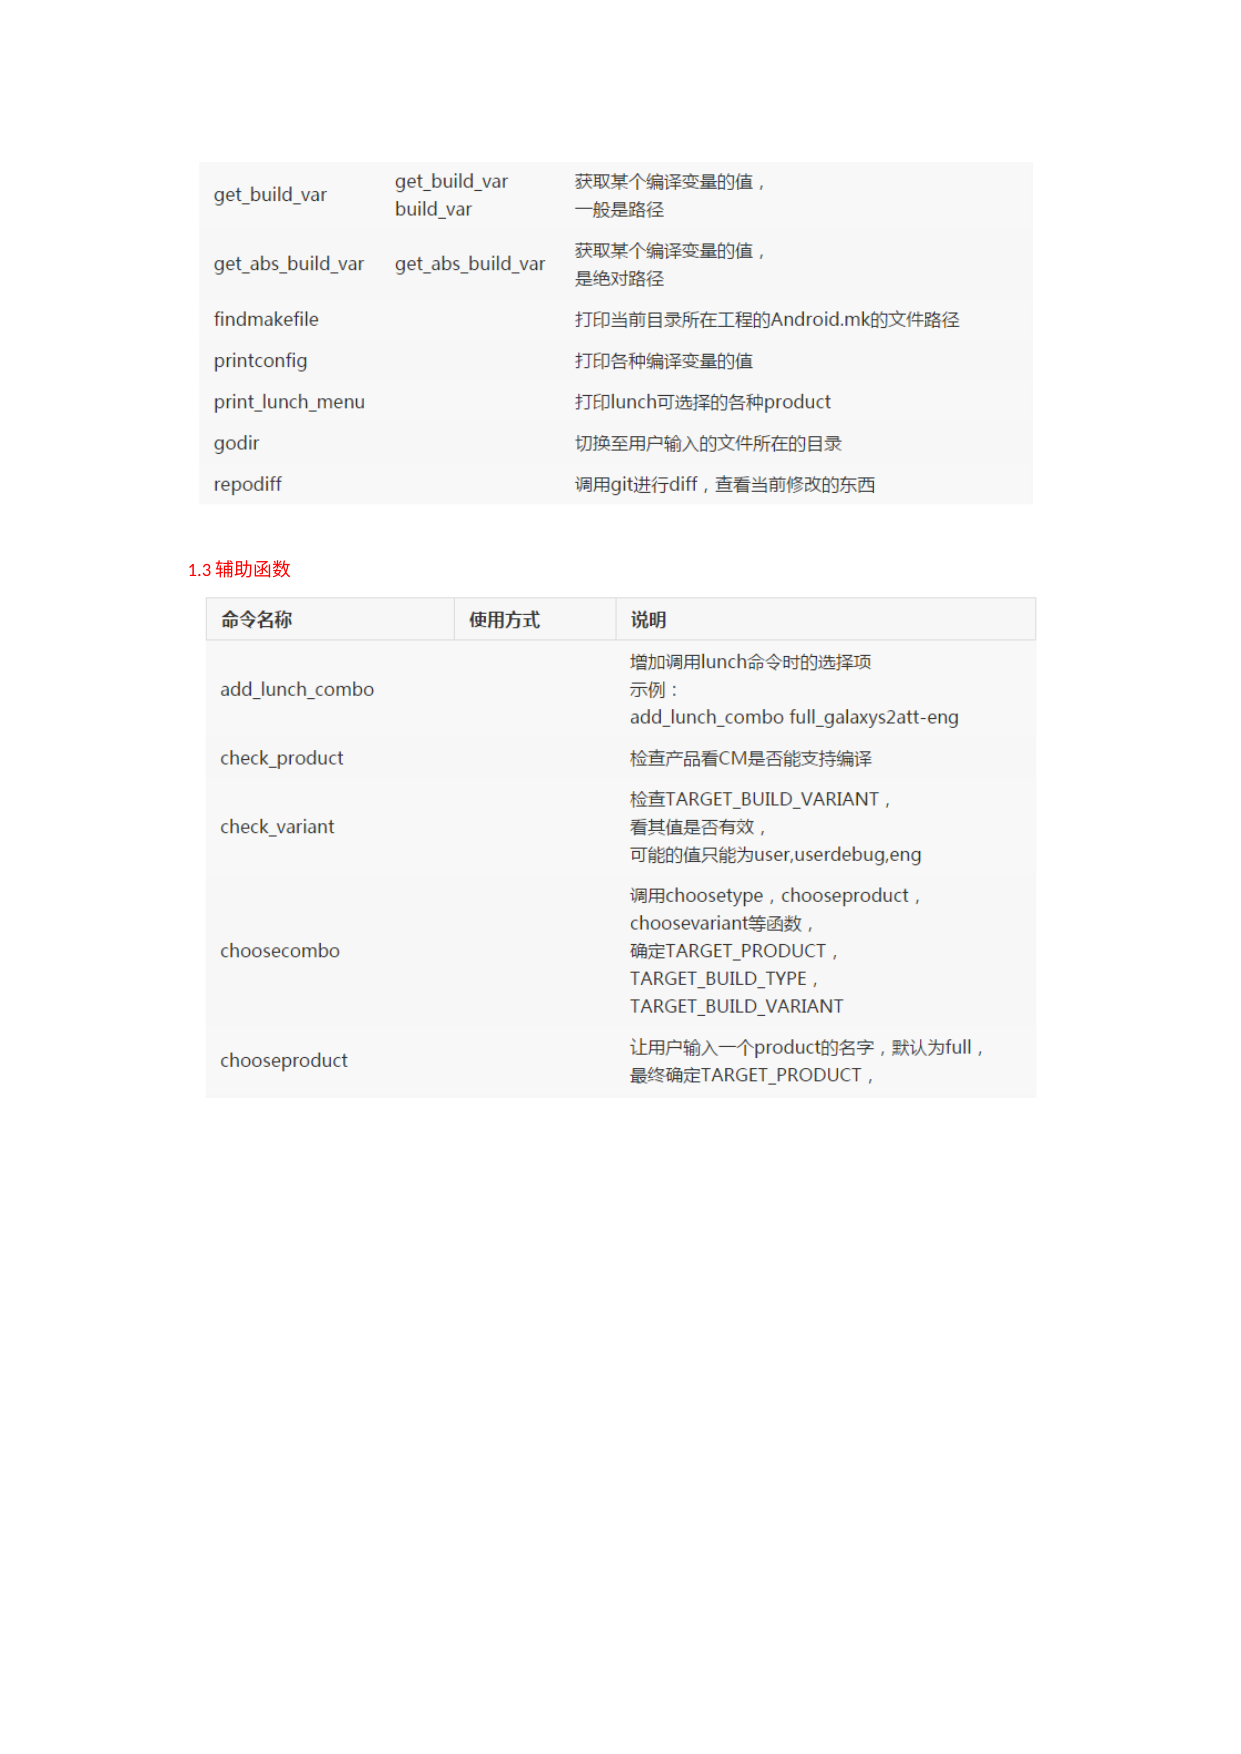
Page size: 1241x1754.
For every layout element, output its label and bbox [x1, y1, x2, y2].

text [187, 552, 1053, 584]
picture [187, 584, 1053, 1098]
picture [187, 162, 1053, 522]
